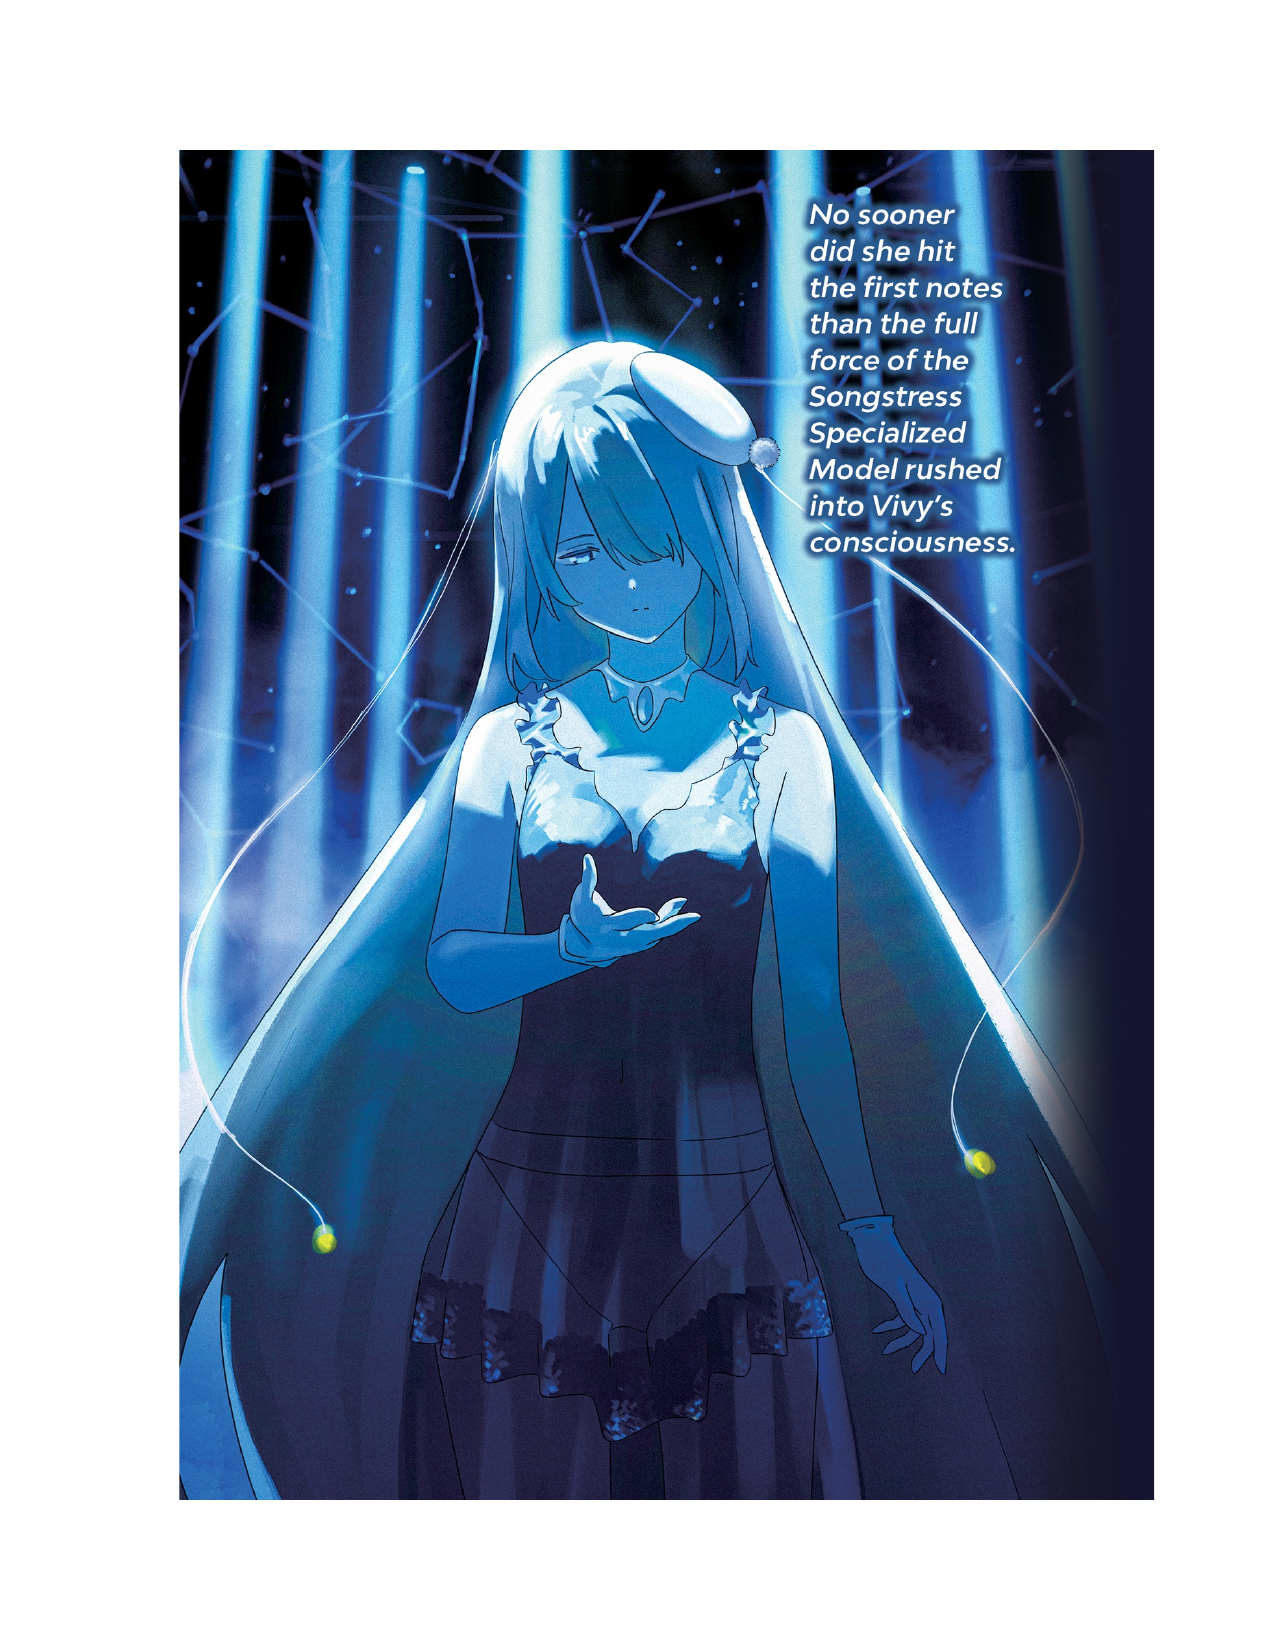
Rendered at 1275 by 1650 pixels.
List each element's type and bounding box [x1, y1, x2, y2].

picture [179, 150, 1155, 1500]
